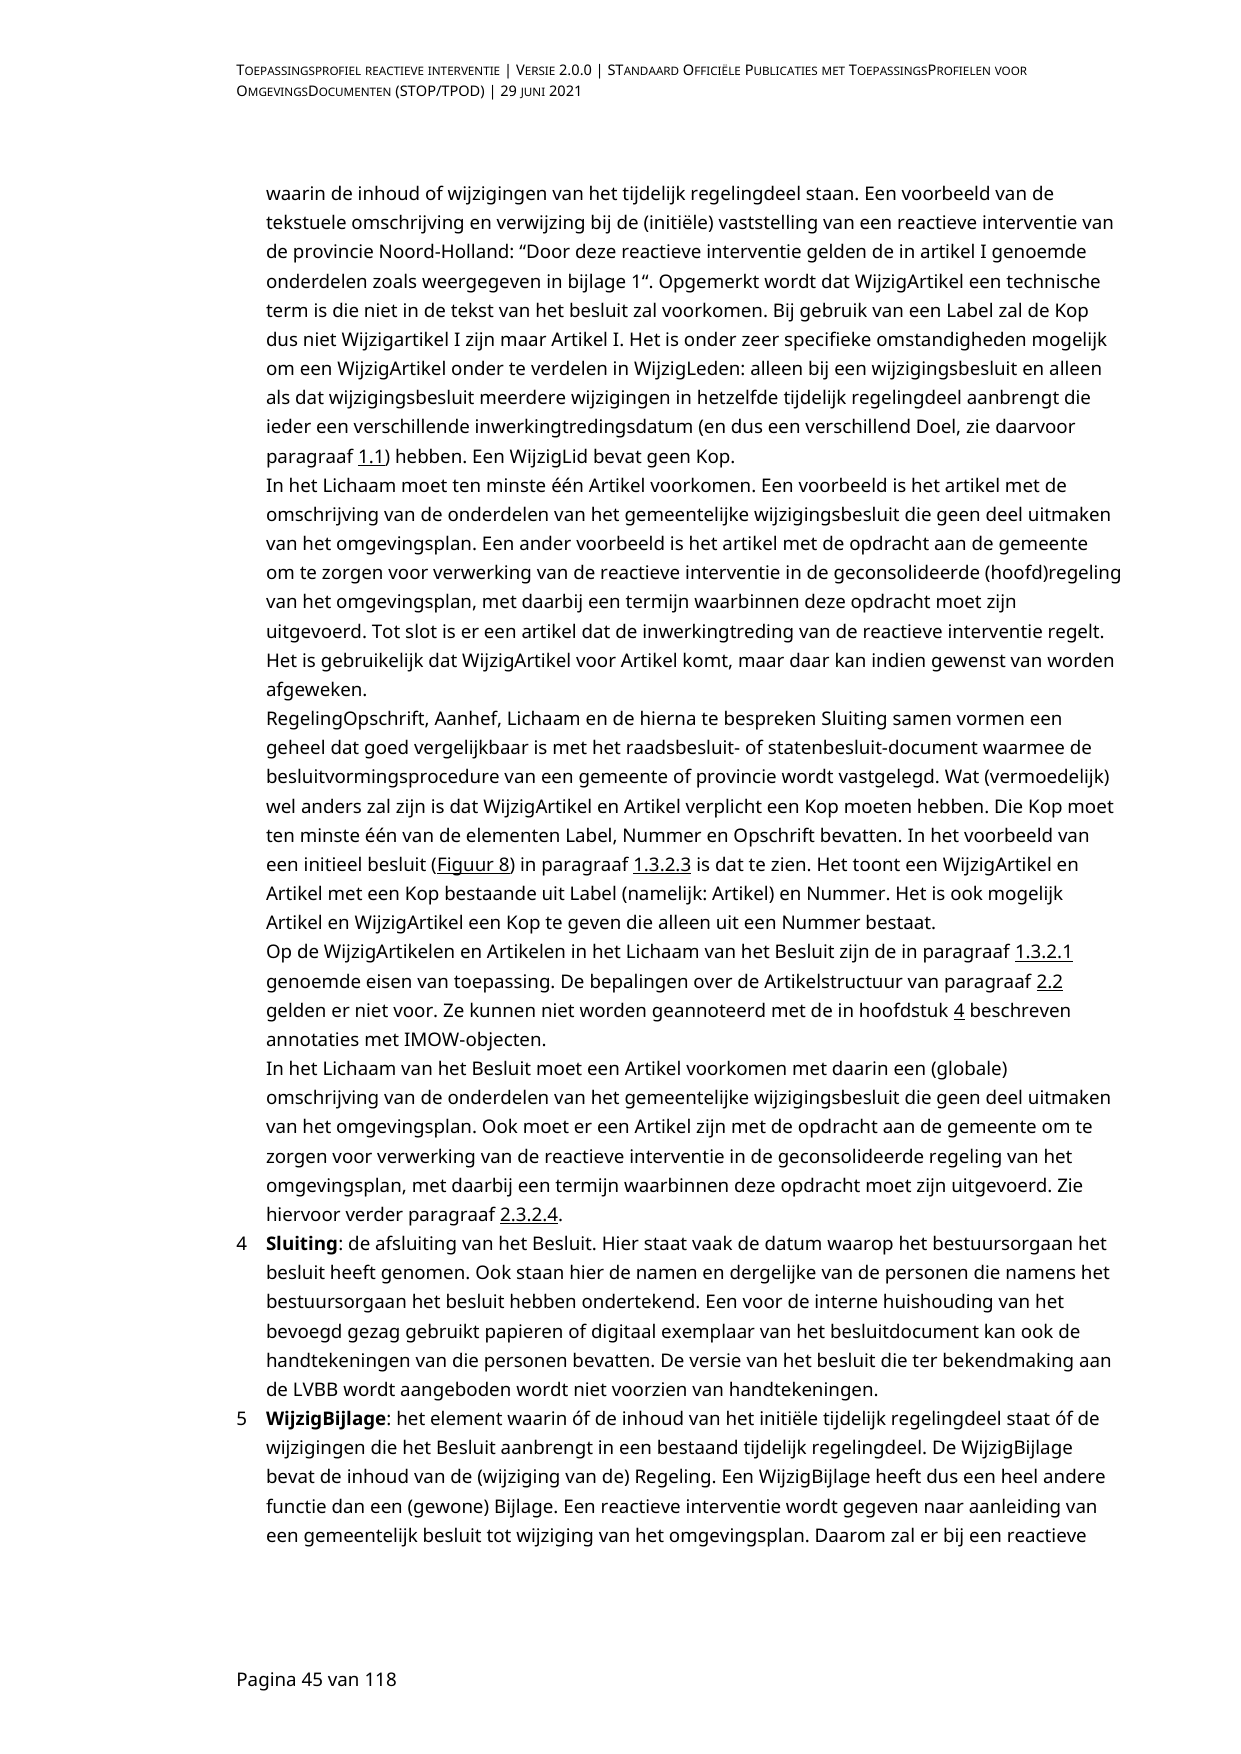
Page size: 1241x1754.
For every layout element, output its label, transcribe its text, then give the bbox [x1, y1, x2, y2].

text Sluiting: de afsluiting van het Besluit. Hier staat vaak de datum waarop het bestuursorgaan het besluit heeft genomen. Ook staan hier de namen en dergelijke van de personen die namens het bestuursorgaan het besluit hebben ondertekend. Een voor de interne huishouding van het bevoegd gezag gebruikt papieren of digitaal exemplaar van het besluitdocument kan ook de handtekeningen van die personen bevatten. De versie van het besluit die ter bekendmaking aan de LVBB wordt aangeboden wordt niet voorzien van handtekeningen. [236, 1227, 1122, 1402]
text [236, 177, 1122, 1227]
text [236, 1402, 1122, 1548]
